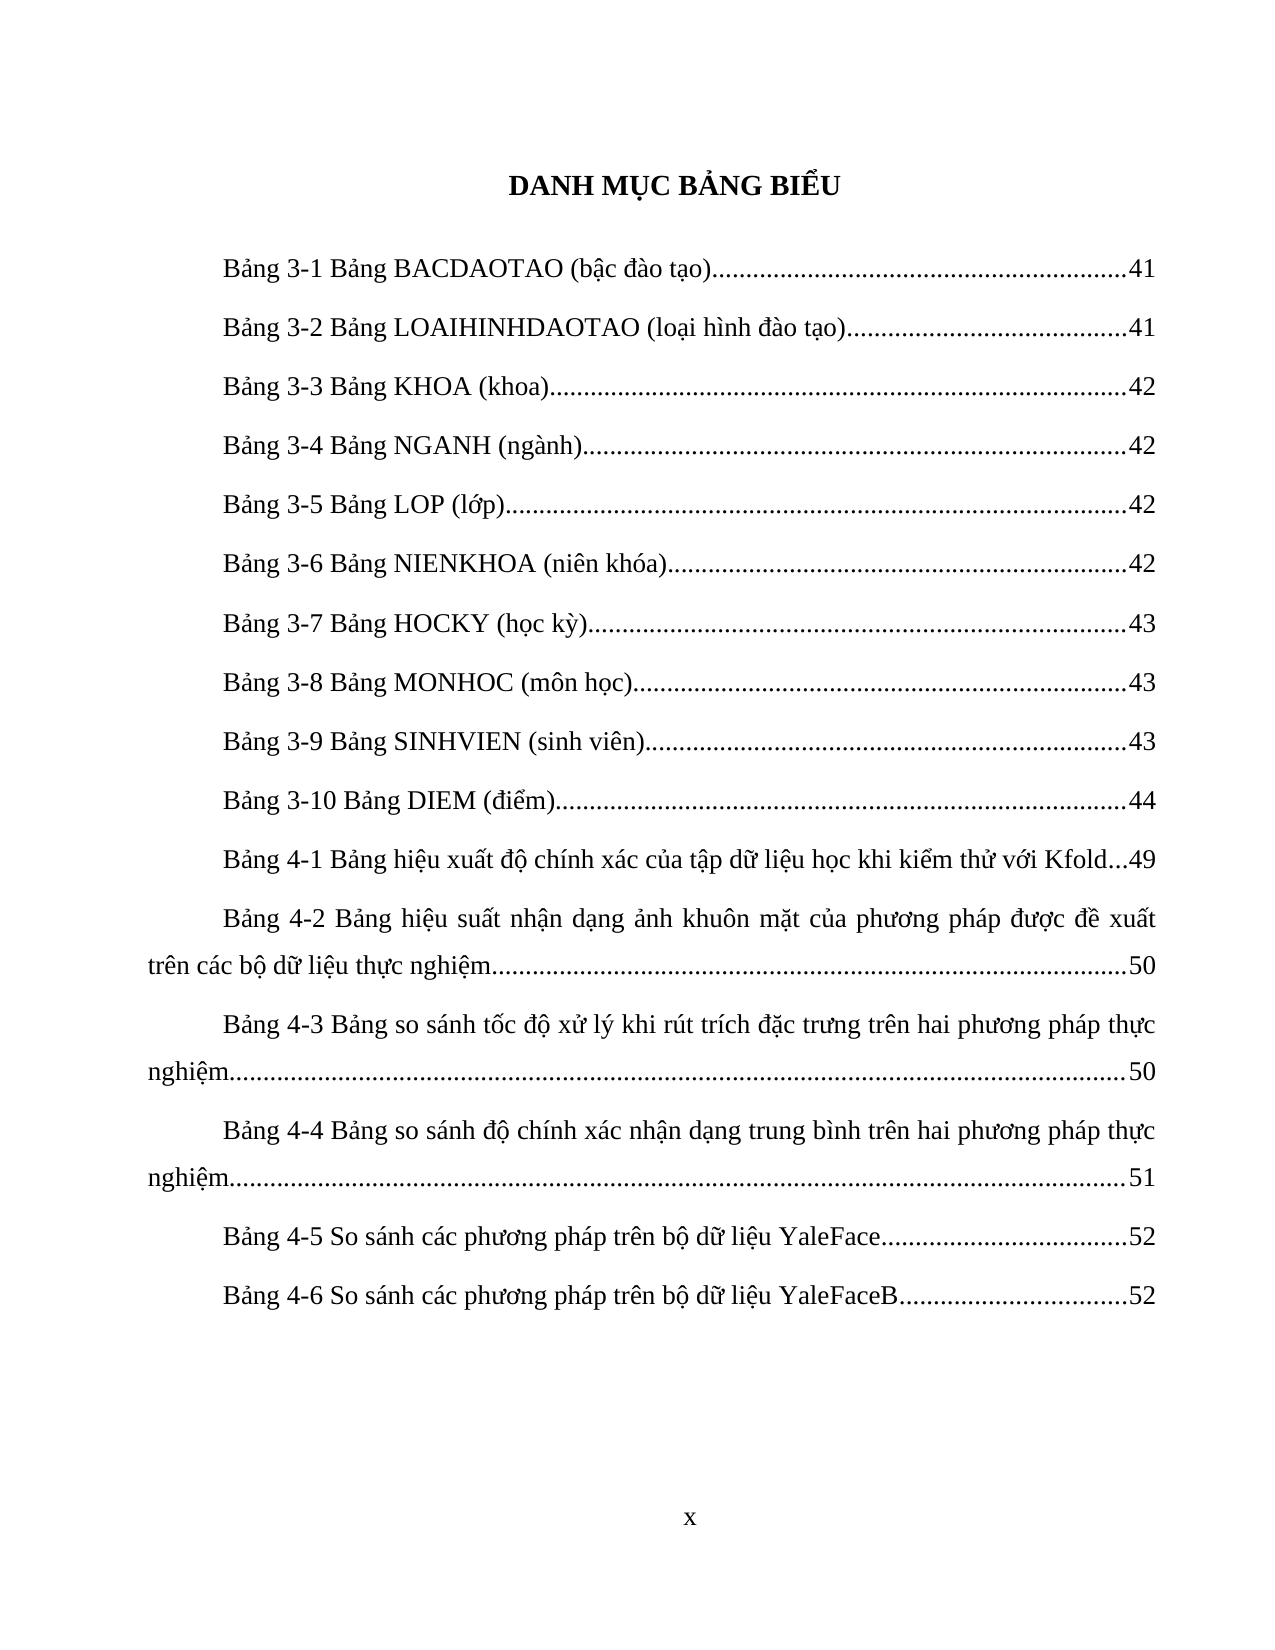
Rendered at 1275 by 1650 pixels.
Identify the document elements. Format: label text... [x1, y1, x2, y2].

subtitle DANH MỤC BẢNG BIỂU [193, 168, 1157, 202]
text Bảng 4-1 Bảng hiệu xuất độ chính xác của tập dữ liệu học khi kiểm thử với Kfold 49 [148, 843, 1157, 874]
text Bảng 3-2 Bảng LOAIHINHDAOTAO (loại hình đào tạo) 41 [148, 311, 1157, 342]
text Bảng 4-2 Bảng hiệu suất nhận dạng ảnh khuôn mặt của phương pháp được đề xuất trên các bộ dữ liệu thực nghiệm 50 [148, 902, 1157, 980]
text Bảng 3-10 Bảng DIEM (điểm) 44 [148, 784, 1157, 815]
text Bảng 4-4 Bảng so sánh độ chính xác nhận dạng trung bình trên hai phương pháp thực nghiệm 51 [148, 1114, 1157, 1192]
text Bảng 3-9 Bảng SINHVIEN (sinh viên) 43 [148, 725, 1157, 756]
text Bảng 4-3 Bảng so sánh tốc độ xử lý khi rút trích đặc trưng trên hai phương pháp thực nghiệm 50 [148, 1008, 1157, 1086]
text Bảng 4-5 So sánh các phương pháp trên bộ dữ liệu YaleFace 52 [148, 1220, 1157, 1251]
text Bảng 3-1 Bảng BACDAOTAO (bậc đào tạo) 41 [148, 252, 1157, 283]
text Bảng 4-6 So sánh các phương pháp trên bộ dữ liệu YaleFaceB 52 [148, 1279, 1157, 1310]
text Bảng 3-7 Bảng HOCKY (học kỳ) 43 [148, 607, 1157, 638]
text Bảng 3-3 Bảng KHOA (khoa) 42 [148, 370, 1157, 401]
text Bảng 3-5 Bảng LOP (lớp) 42 [148, 488, 1157, 519]
text Bảng 3-6 Bảng NIENKHOA (niên khóa) 42 [148, 547, 1157, 579]
text Bảng 3-8 Bảng MONHOC (môn học) 43 [148, 666, 1157, 697]
text Bảng 3-4 Bảng NGANH (ngành) 42 [148, 429, 1157, 460]
